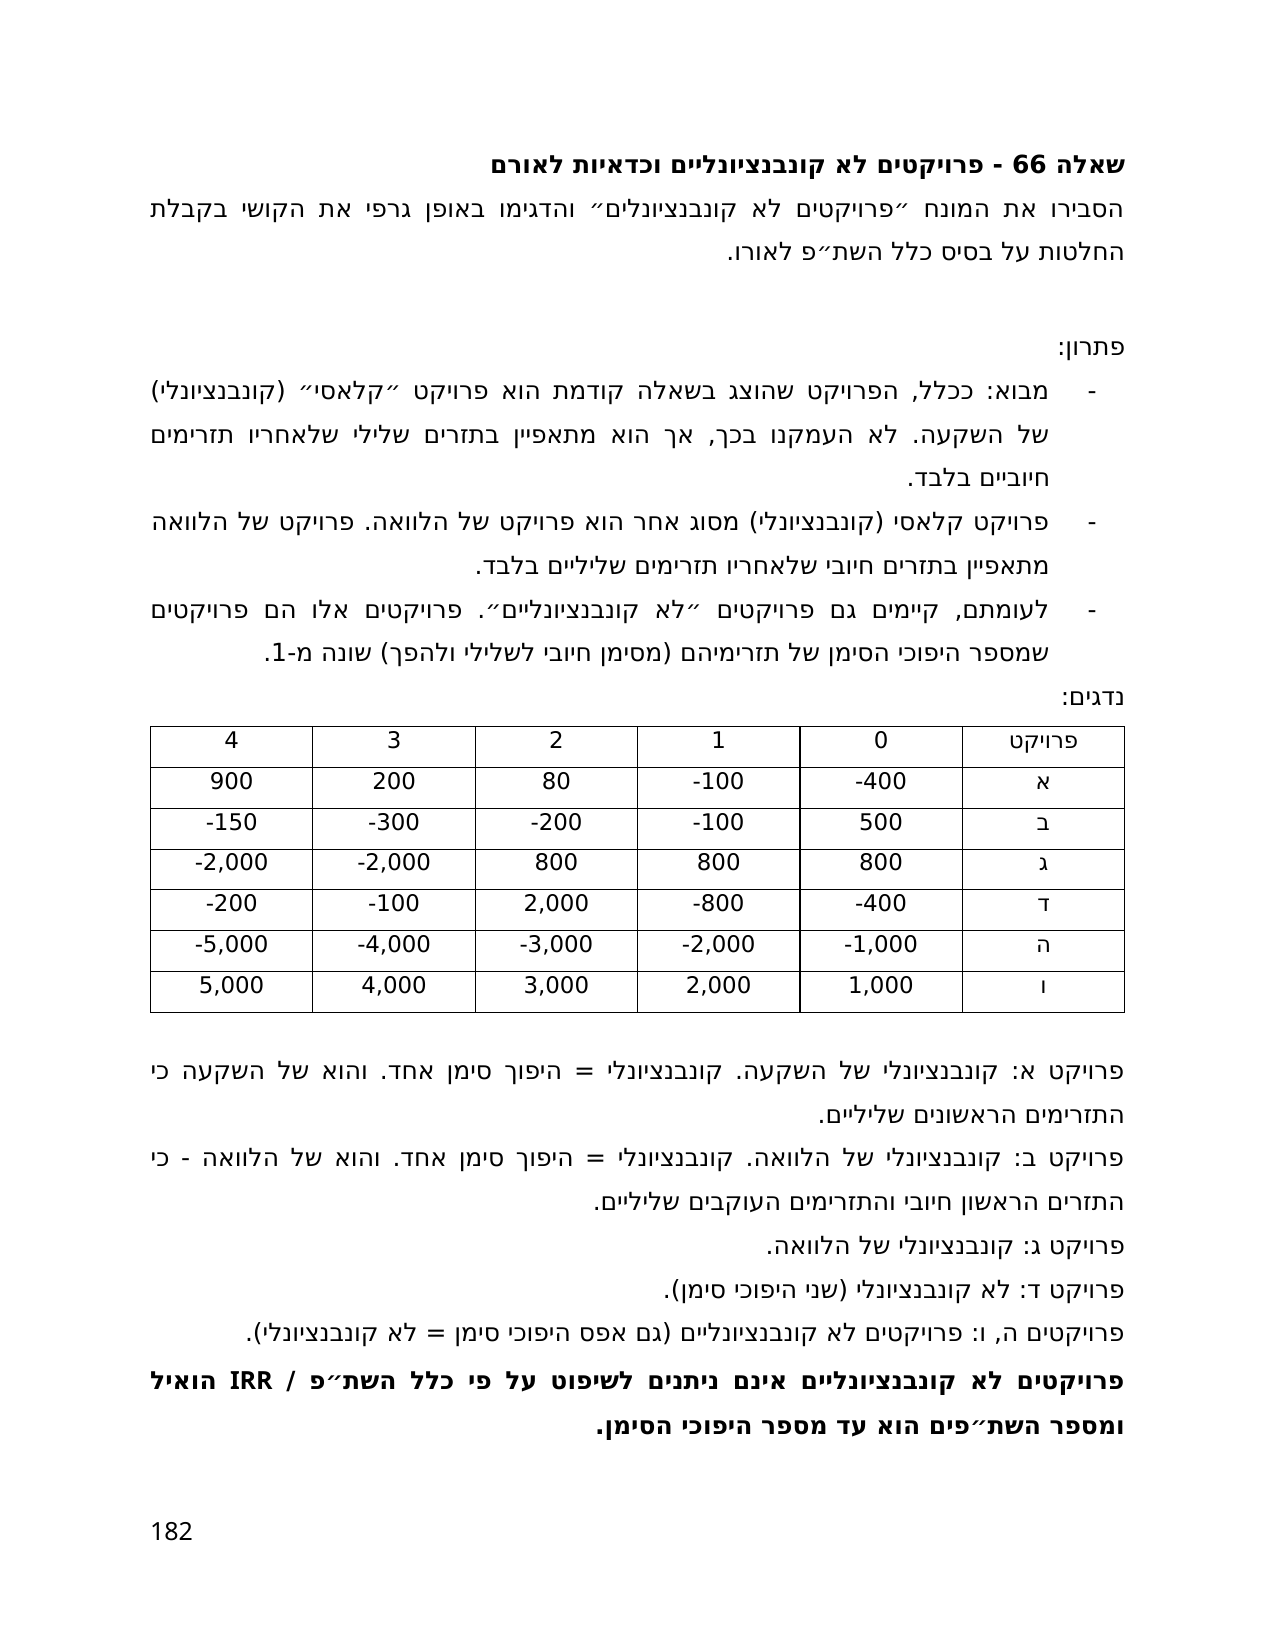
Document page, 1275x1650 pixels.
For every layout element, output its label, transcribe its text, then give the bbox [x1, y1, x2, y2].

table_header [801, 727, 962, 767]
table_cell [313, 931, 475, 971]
text פרויקט ד: לא קונבנציונלי (שני היפוכי סימן). [150, 1275, 1125, 1304]
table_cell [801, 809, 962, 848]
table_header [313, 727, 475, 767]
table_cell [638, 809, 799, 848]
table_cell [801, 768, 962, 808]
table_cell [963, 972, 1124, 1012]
text הסבירו את המונח ״פרויקטים לא קונבנציונלים״ והדגימו באופן גרפי את הקושי בקבלת החלטות על בסיס כלל השת״פ לאורו. [150, 194, 1125, 267]
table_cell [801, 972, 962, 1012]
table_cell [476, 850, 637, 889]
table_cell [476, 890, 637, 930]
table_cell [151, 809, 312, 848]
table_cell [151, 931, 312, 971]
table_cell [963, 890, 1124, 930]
list לעומתם, קיימים גם פרויקטים ״לא קונבנציונליים״. פרויקטים אלו הם פרויקטים שמספר היפוכי הסימן של תזרימיהם (מסימן חיובי לשלילי ולהפך) שונה מ-1. [150, 595, 1087, 668]
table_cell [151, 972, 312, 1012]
text נדגים: [150, 682, 1125, 711]
text פרויקטים לא קונבנציונליים אינם ניתנים לשיפוט על פי כלל השת״פ / IRR הואיל ומספר השת״פים הוא עד מספר היפוכי הסימן. [150, 1362, 1125, 1440]
text פרויקט ג: קונבנציונלי של הלוואה. [150, 1231, 1125, 1260]
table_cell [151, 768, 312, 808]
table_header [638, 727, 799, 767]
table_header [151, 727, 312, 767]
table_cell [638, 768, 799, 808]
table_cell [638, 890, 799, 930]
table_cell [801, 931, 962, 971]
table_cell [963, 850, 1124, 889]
list מבוא: ככלל, הפרויקט שהוצג בשאלה קודמת הוא פרויקט ״קלאסי״ (קונבנציונלי) של השקעה. לא העמקנו בכך, אך הוא מתאפיין בתזרים שלילי שלאחריו תזרימים חיוביים בלבד. [150, 376, 1087, 493]
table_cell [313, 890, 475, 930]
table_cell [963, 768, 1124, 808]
text פרויקט א: קונבנציונלי של השקעה. קונבנציונלי = היפוך סימן אחד. והוא של השקעה כי התזרימים הראשונים שליליים. [150, 1056, 1125, 1129]
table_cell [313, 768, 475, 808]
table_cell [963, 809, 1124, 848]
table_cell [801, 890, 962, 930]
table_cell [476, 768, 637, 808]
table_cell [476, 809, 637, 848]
text שאלה 66 - פרויקטים לא קונבנציונליים וכדאיות לאורם [150, 150, 1125, 179]
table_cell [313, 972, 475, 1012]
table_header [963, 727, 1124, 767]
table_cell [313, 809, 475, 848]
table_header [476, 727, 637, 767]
list פרויקט קלאסי (קונבנציונלי) מסוג אחר הוא פרויקט של הלוואה. פרויקט של הלוואה מתאפיין בתזרים חיובי שלאחריו תזרימים שליליים בלבד. [150, 507, 1087, 580]
text פרויקטים ה, ו: פרויקטים לא קונבנציונליים (גם אפס היפוכי סימן = לא קונבנציונלי). [150, 1318, 1125, 1348]
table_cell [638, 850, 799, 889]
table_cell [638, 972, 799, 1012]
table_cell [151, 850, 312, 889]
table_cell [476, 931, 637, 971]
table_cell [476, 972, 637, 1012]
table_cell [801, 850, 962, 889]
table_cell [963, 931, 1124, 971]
text פרויקט ב: קונבנציונלי של הלוואה. קונבנציונלי = היפוך סימן אחד. והוא של הלוואה - כי התזרים הראשון חיובי והתזרימים העוקבים שליליים. [150, 1143, 1125, 1216]
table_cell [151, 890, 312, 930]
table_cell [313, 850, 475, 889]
text פתרון: [150, 332, 1125, 361]
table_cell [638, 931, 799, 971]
